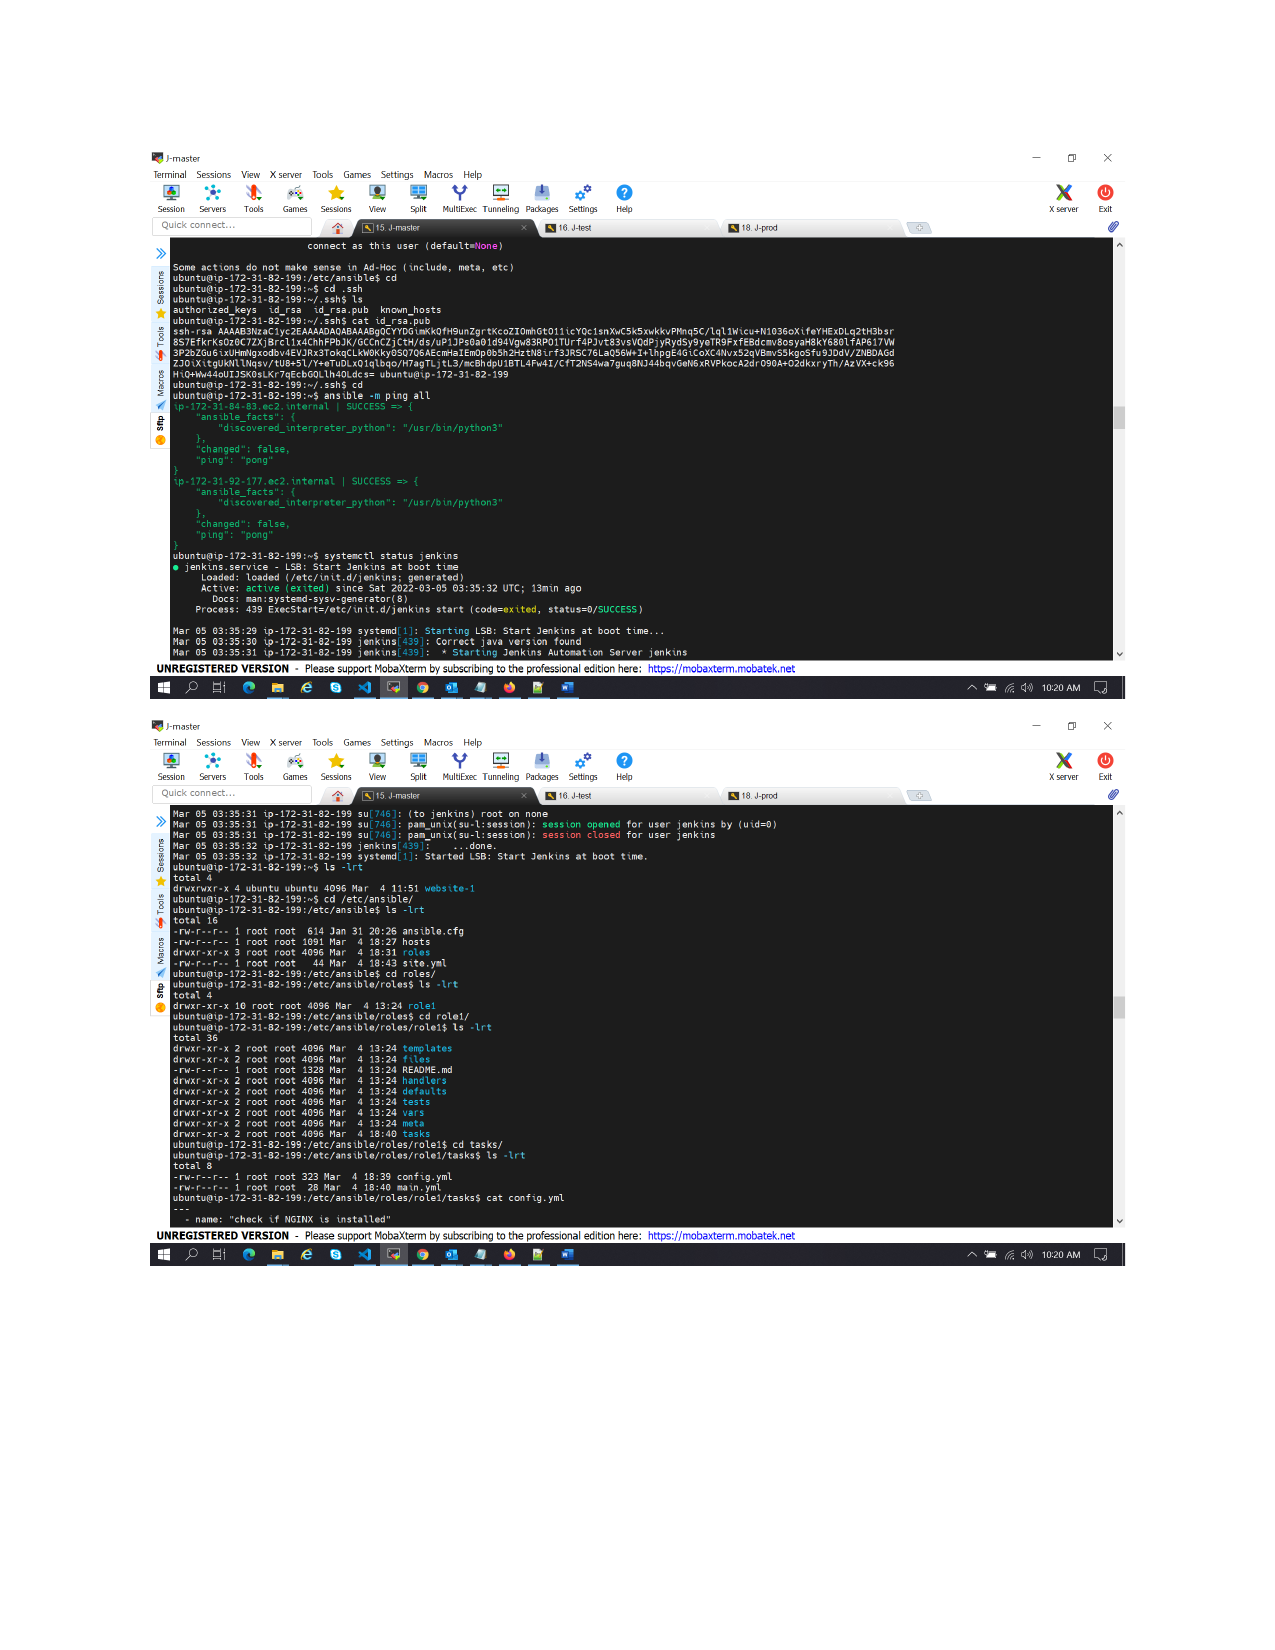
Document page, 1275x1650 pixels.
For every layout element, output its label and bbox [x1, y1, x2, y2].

picture [150, 717, 1125, 1266]
picture [150, 150, 1125, 699]
